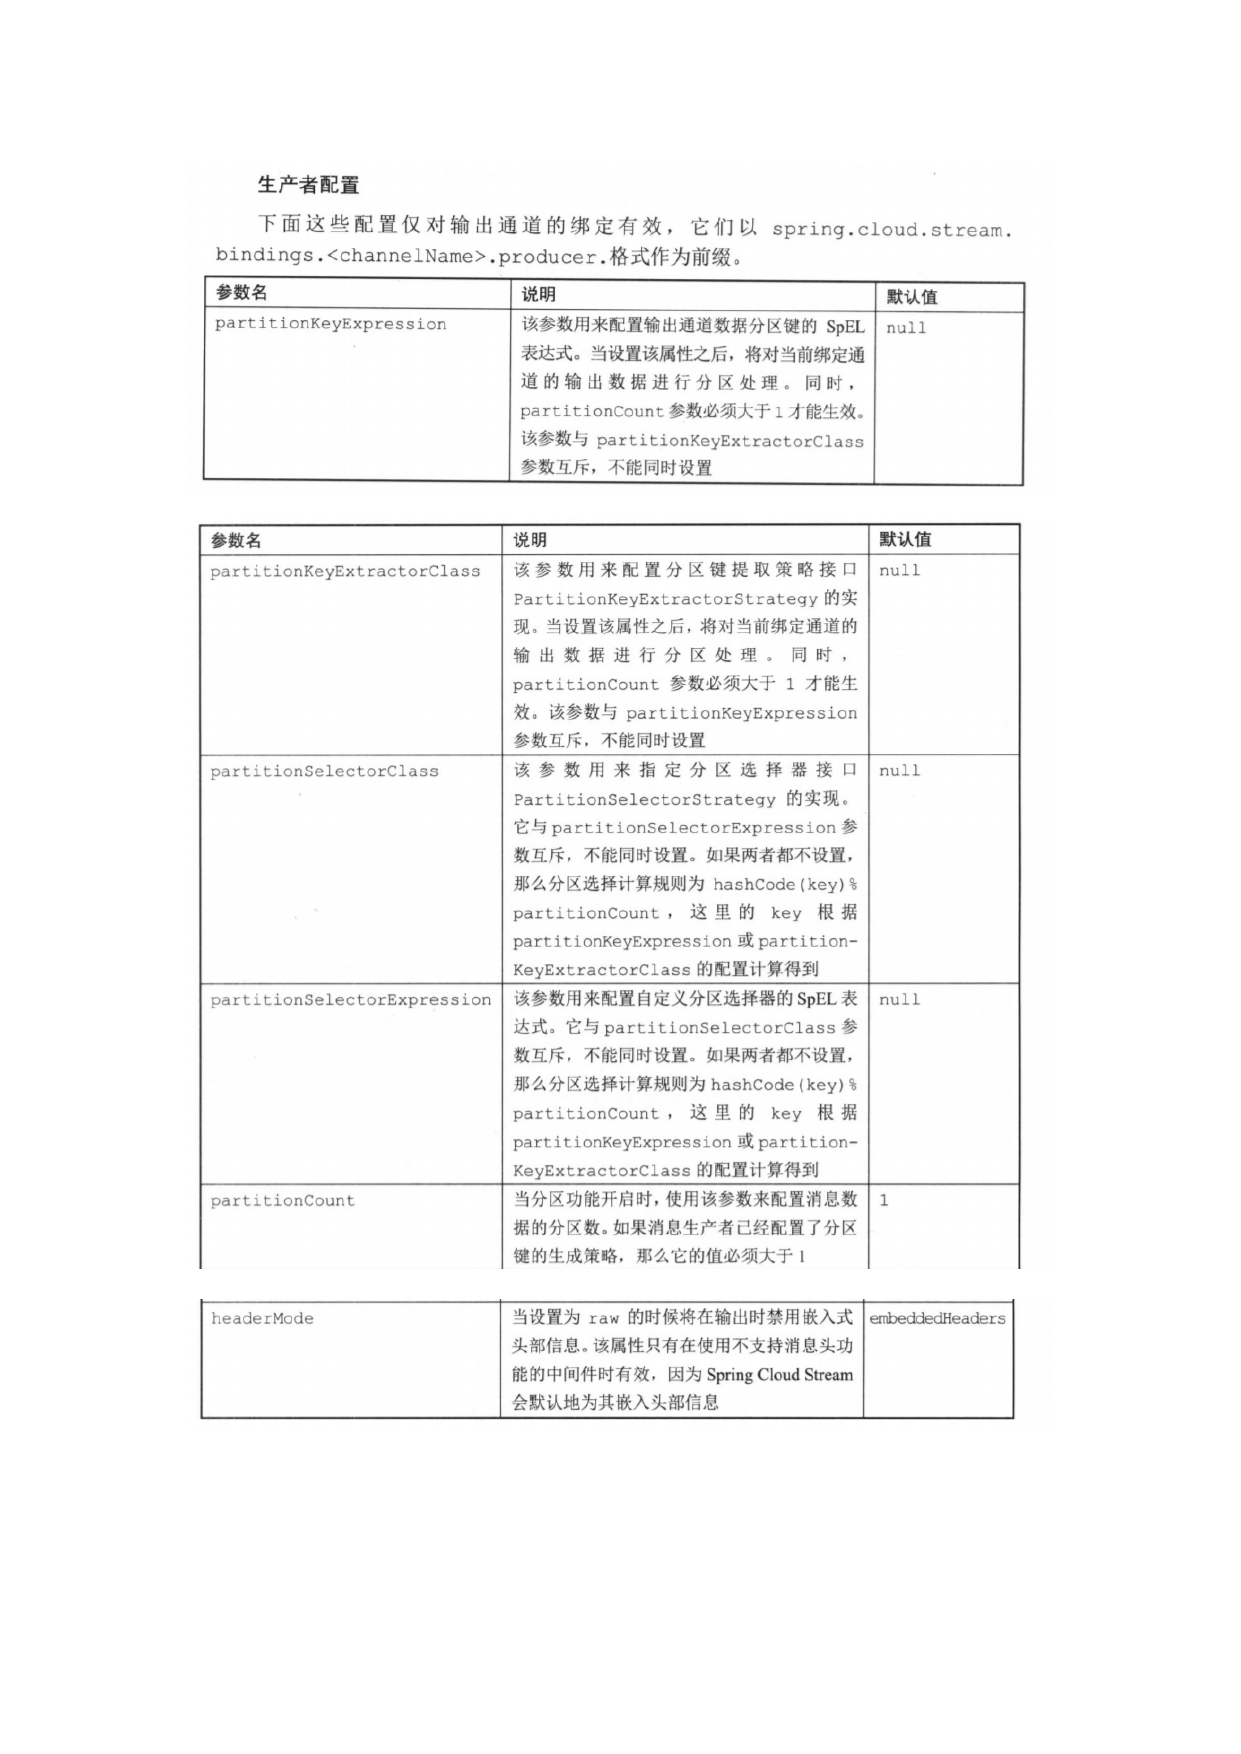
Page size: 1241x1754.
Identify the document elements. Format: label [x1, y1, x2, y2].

picture [187, 162, 1053, 495]
picture [187, 1299, 1053, 1428]
picture [187, 519, 1053, 1269]
